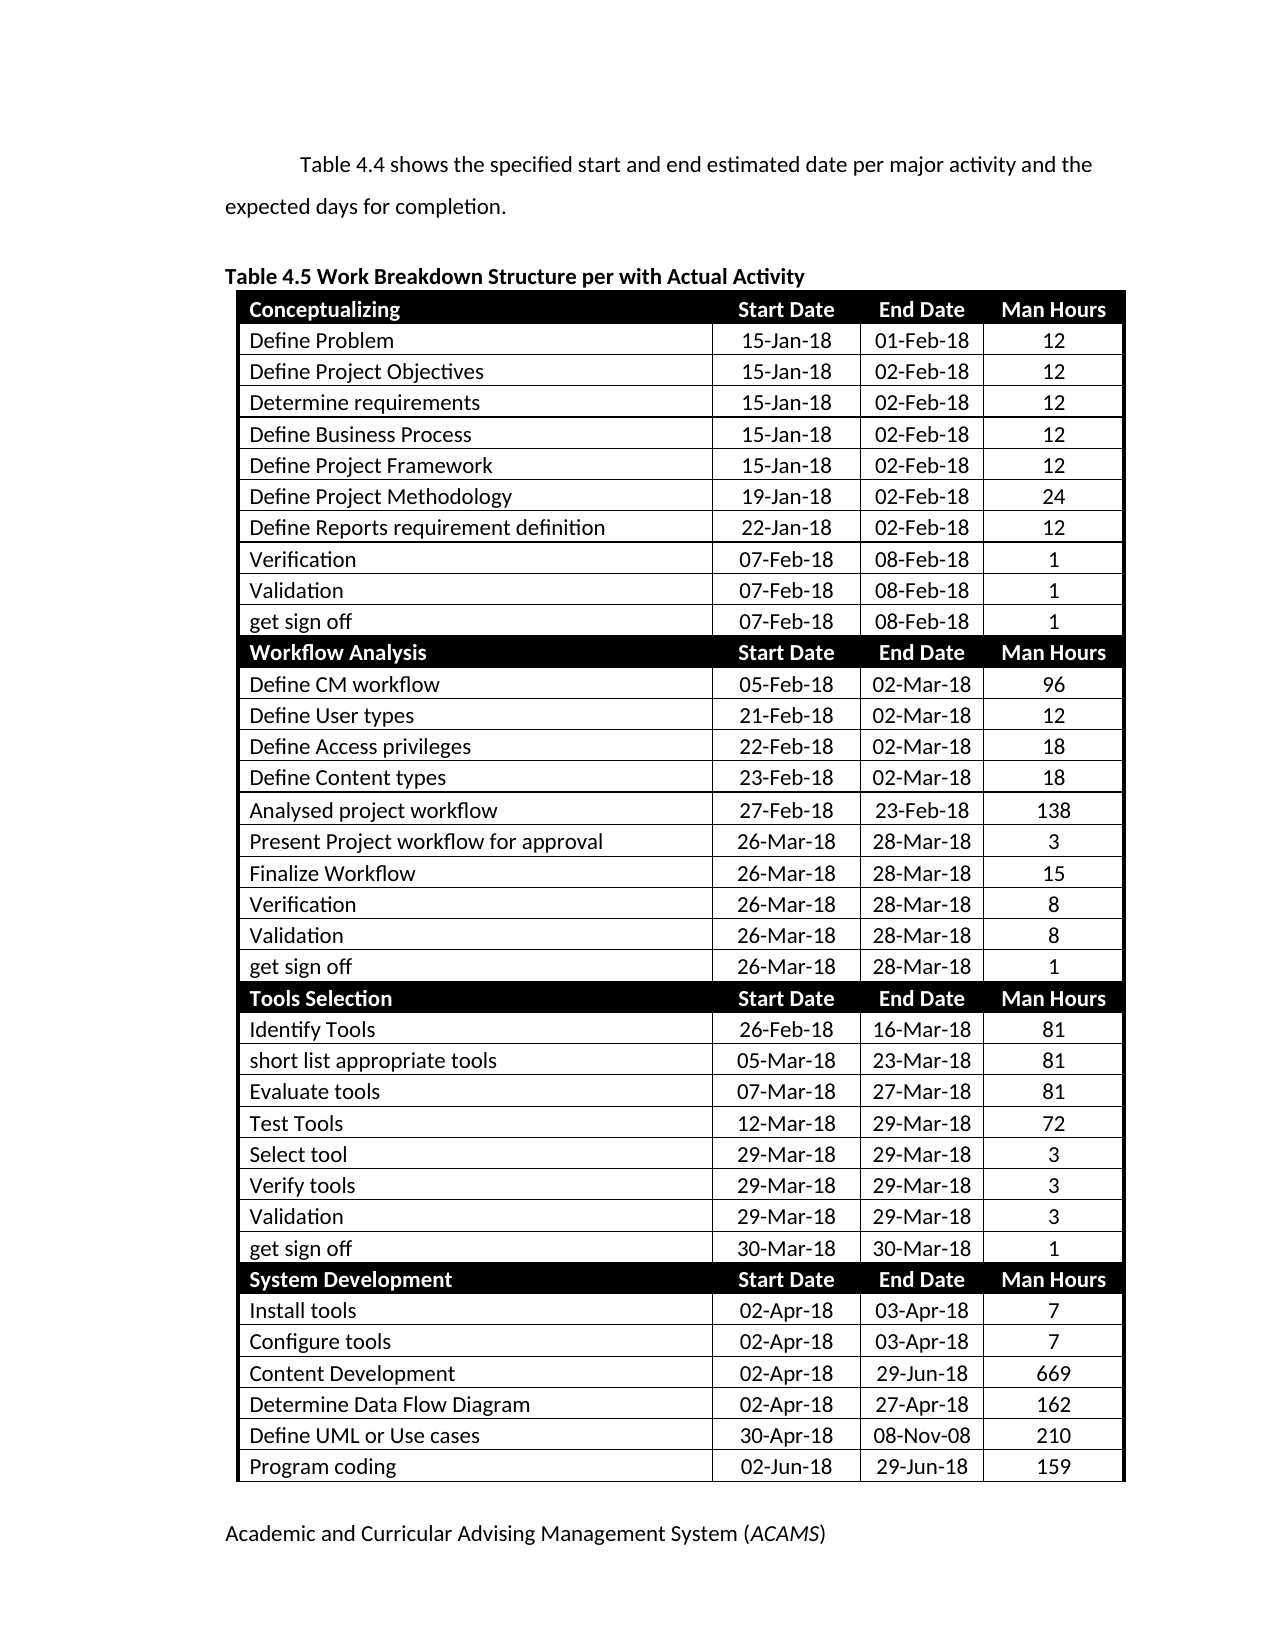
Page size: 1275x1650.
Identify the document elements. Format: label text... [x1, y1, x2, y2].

table_cell 12 [984, 511, 1122, 541]
table_cell Verification [240, 543, 712, 573]
table_cell 3 [984, 825, 1122, 856]
table_cell Define Reports requirement definition [240, 511, 712, 541]
table_cell 08-Nov-08 [861, 1419, 983, 1449]
table_cell Workflow Analysis [240, 636, 712, 666]
table_cell 29-Mar-18 [861, 1200, 983, 1231]
table_cell 02-Feb-18 [861, 355, 983, 385]
table_cell 23-Feb-18 [713, 761, 860, 791]
table_cell 29-Mar-18 [861, 1107, 983, 1137]
table_cell 138 [984, 793, 1122, 824]
table_cell Man Hours [984, 1263, 1122, 1293]
table_cell 28-Mar-18 [861, 950, 983, 981]
table_cell Start Date [713, 982, 860, 1012]
table_cell 26-Mar-18 [713, 950, 860, 981]
table_cell Define User types [240, 699, 712, 729]
table_cell 02-Feb-18 [861, 418, 983, 448]
table_cell Validation [240, 919, 712, 949]
table_cell Start Date [713, 636, 860, 666]
table_cell 18 [984, 761, 1122, 791]
table_cell Define UML or Use cases [240, 1419, 712, 1449]
table_cell 29-Mar-18 [713, 1138, 860, 1168]
table_cell 28-Mar-18 [861, 857, 983, 887]
table_cell 29-Mar-18 [713, 1200, 860, 1231]
table_cell 81 [984, 1044, 1122, 1074]
table_cell 12 [984, 324, 1122, 354]
table_cell 02-Feb-18 [861, 511, 983, 541]
table_cell 07-Feb-18 [713, 543, 860, 573]
table_cell 7 [984, 1294, 1122, 1324]
table_cell 16-Mar-18 [861, 1013, 983, 1043]
table_header Conceptualizing [240, 295, 712, 323]
table_cell 3 [984, 1169, 1122, 1199]
table_cell 05-Mar-18 [713, 1044, 860, 1074]
table_cell 3 [984, 1200, 1122, 1231]
table_cell 210 [984, 1419, 1122, 1449]
table_cell 29-Mar-18 [861, 1169, 983, 1199]
table_cell 26-Mar-18 [713, 857, 860, 887]
table_cell 02-Feb-18 [861, 449, 983, 479]
table_cell 29-Mar-18 [713, 1169, 860, 1199]
table_cell 15-Jan-18 [713, 449, 860, 479]
table_cell get sign off [240, 605, 712, 635]
table_header End Date [861, 295, 983, 323]
table_cell Install tools [240, 1294, 712, 1324]
table_cell 26-Feb-18 [713, 1013, 860, 1043]
table_header Man Hours [984, 295, 1122, 323]
table_cell 162 [984, 1388, 1122, 1418]
table_cell Select tool [240, 1138, 712, 1168]
table_cell Verification [240, 888, 712, 918]
table_cell 7 [984, 1325, 1122, 1356]
table_cell 12 [984, 386, 1122, 416]
table_cell 26-Mar-18 [713, 825, 860, 856]
table_cell 12 [984, 449, 1122, 479]
table_cell 27-Mar-18 [861, 1075, 983, 1106]
table_cell 03-Apr-18 [861, 1325, 983, 1356]
table_cell Define Project Framework [240, 449, 712, 479]
table_cell 3 [984, 1138, 1122, 1168]
table_cell 22-Feb-18 [713, 730, 860, 760]
table_cell Define CM workflow [240, 668, 712, 698]
table_cell 24 [984, 480, 1122, 510]
table_cell 12 [984, 418, 1122, 448]
table_cell Define Problem [240, 324, 712, 354]
table_cell End Date [861, 1263, 983, 1293]
table_cell 02-Mar-18 [861, 699, 983, 729]
table_cell get sign off [240, 1232, 712, 1262]
table_cell 02-Mar-18 [861, 730, 983, 760]
table_cell 18 [984, 730, 1122, 760]
table_cell Define Project Methodology [240, 480, 712, 510]
table_cell 29-Jun-18 [861, 1357, 983, 1387]
text Table 4.5 Work Breakdown Structure per with Actual Activity [225, 262, 1125, 290]
table_cell 81 [984, 1013, 1122, 1043]
table_cell 8 [984, 919, 1122, 949]
table_cell 02-Mar-18 [861, 668, 983, 698]
table_cell 02-Apr-18 [713, 1388, 860, 1418]
table_cell 29-Mar-18 [861, 1138, 983, 1168]
table_cell Configure tools [240, 1325, 712, 1356]
table_header Start Date [713, 295, 860, 323]
table_cell 30-Mar-18 [713, 1232, 860, 1262]
table_cell Validation [240, 1200, 712, 1231]
table_cell 30-Apr-18 [713, 1419, 860, 1449]
table_cell 01-Feb-18 [861, 324, 983, 354]
table_cell 15-Jan-18 [713, 324, 860, 354]
table_cell Define Content types [240, 761, 712, 791]
table_cell 22-Jan-18 [713, 511, 860, 541]
table_cell 02-Feb-18 [861, 480, 983, 510]
table_cell 23-Feb-18 [861, 793, 983, 824]
table_cell Man Hours [984, 982, 1122, 1012]
table_cell 96 [984, 668, 1122, 698]
table_cell 8 [984, 888, 1122, 918]
table_cell 02-Feb-18 [861, 386, 983, 416]
table_cell Define Project Objectives [240, 355, 712, 385]
table_cell 15-Jan-18 [713, 386, 860, 416]
table_cell 19-Jan-18 [713, 480, 860, 510]
table_cell 12-Mar-18 [713, 1107, 860, 1137]
table_cell 02-Mar-18 [861, 761, 983, 791]
table_cell 02-Apr-18 [713, 1357, 860, 1387]
table_cell 1 [984, 605, 1122, 635]
table_cell Man Hours [984, 636, 1122, 666]
table_cell Present Project workflow for approval [240, 825, 712, 856]
table_cell get sign off [240, 950, 712, 981]
table_cell 15-Jan-18 [713, 355, 860, 385]
table_cell 1 [984, 574, 1122, 604]
table_cell 26-Mar-18 [713, 919, 860, 949]
table_cell 05-Feb-18 [713, 668, 860, 698]
table_cell 30-Mar-18 [861, 1232, 983, 1262]
table_cell 12 [984, 355, 1122, 385]
table_cell 1 [984, 1232, 1122, 1262]
table_cell 08-Feb-18 [861, 543, 983, 573]
table_cell Determine requirements [240, 386, 712, 416]
table_cell 21-Feb-18 [713, 699, 860, 729]
table_cell End Date [861, 636, 983, 666]
table_cell Identify Tools [240, 1013, 712, 1043]
table_cell 27-Apr-18 [861, 1388, 983, 1418]
table_cell Validation [240, 574, 712, 604]
table_cell 669 [984, 1357, 1122, 1387]
table_cell 26-Mar-18 [713, 888, 860, 918]
table_cell 28-Mar-18 [861, 919, 983, 949]
table_cell 15 [984, 857, 1122, 887]
table_cell 28-Mar-18 [861, 825, 983, 856]
table_cell 72 [984, 1107, 1122, 1137]
table_cell System Development [240, 1263, 712, 1293]
table_cell 159 [984, 1450, 1122, 1481]
table_cell 02-Apr-18 [713, 1325, 860, 1356]
table_cell Program coding [240, 1450, 712, 1481]
table_cell 1 [984, 543, 1122, 573]
table_cell Analysed project workflow [240, 793, 712, 824]
table_cell 29-Jun-18 [861, 1450, 983, 1481]
table_cell 07-Feb-18 [713, 574, 860, 604]
table_cell 81 [984, 1075, 1122, 1106]
table_cell 12 [984, 699, 1122, 729]
table_cell Define Business Process [240, 418, 712, 448]
table_cell 28-Mar-18 [861, 888, 983, 918]
table_cell 03-Apr-18 [861, 1294, 983, 1324]
table_cell short list appropriate tools [240, 1044, 712, 1074]
table_cell 02-Jun-18 [713, 1450, 860, 1481]
table_cell Finalize Workflow [240, 857, 712, 887]
table_cell Determine Data Flow Diagram [240, 1388, 712, 1418]
table_cell 15-Jan-18 [713, 418, 860, 448]
table_cell End Date [861, 982, 983, 1012]
table_cell 27-Feb-18 [713, 793, 860, 824]
table_cell Verify tools [240, 1169, 712, 1199]
table_cell 07-Mar-18 [713, 1075, 860, 1106]
table_cell Content Development [240, 1357, 712, 1387]
table_cell Evaluate tools [240, 1075, 712, 1106]
table_cell Start Date [713, 1263, 860, 1293]
table_cell 1 [984, 950, 1122, 981]
table_cell 07-Feb-18 [713, 605, 860, 635]
table_cell Define Access privileges [240, 730, 712, 760]
table_cell 08-Feb-18 [861, 574, 983, 604]
text Table 4.4 shows the specified start and end estimated date per major activity and the expected days for completion. [225, 150, 1125, 220]
table_cell Tools Selection [240, 982, 712, 1012]
table_cell 02-Apr-18 [713, 1294, 860, 1324]
table_cell 08-Feb-18 [861, 605, 983, 635]
table_cell 23-Mar-18 [861, 1044, 983, 1074]
table_cell Test Tools [240, 1107, 712, 1137]
